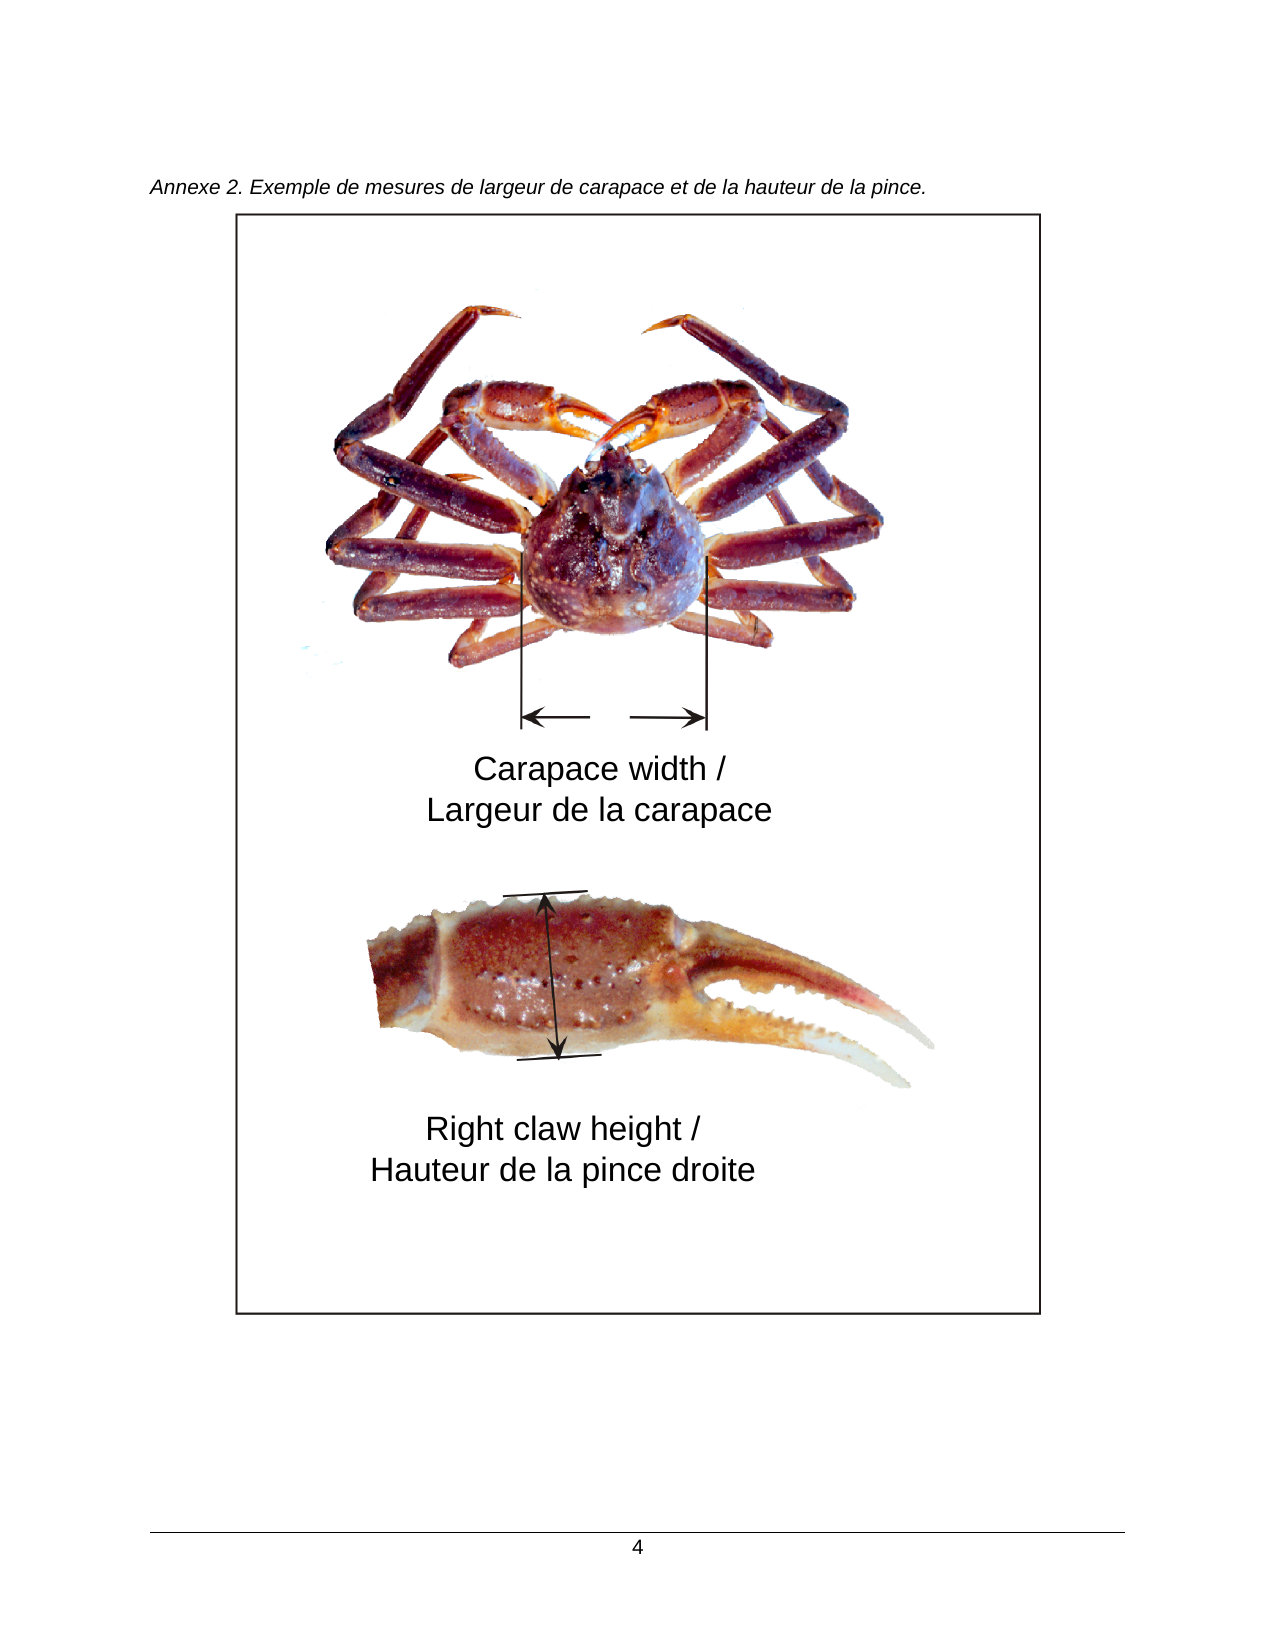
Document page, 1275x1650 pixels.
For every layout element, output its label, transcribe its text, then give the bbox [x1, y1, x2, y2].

text Annexe 2. Exemple de mesures de largeur de carapace et de la hauteur de la pince. [150, 175, 1125, 199]
